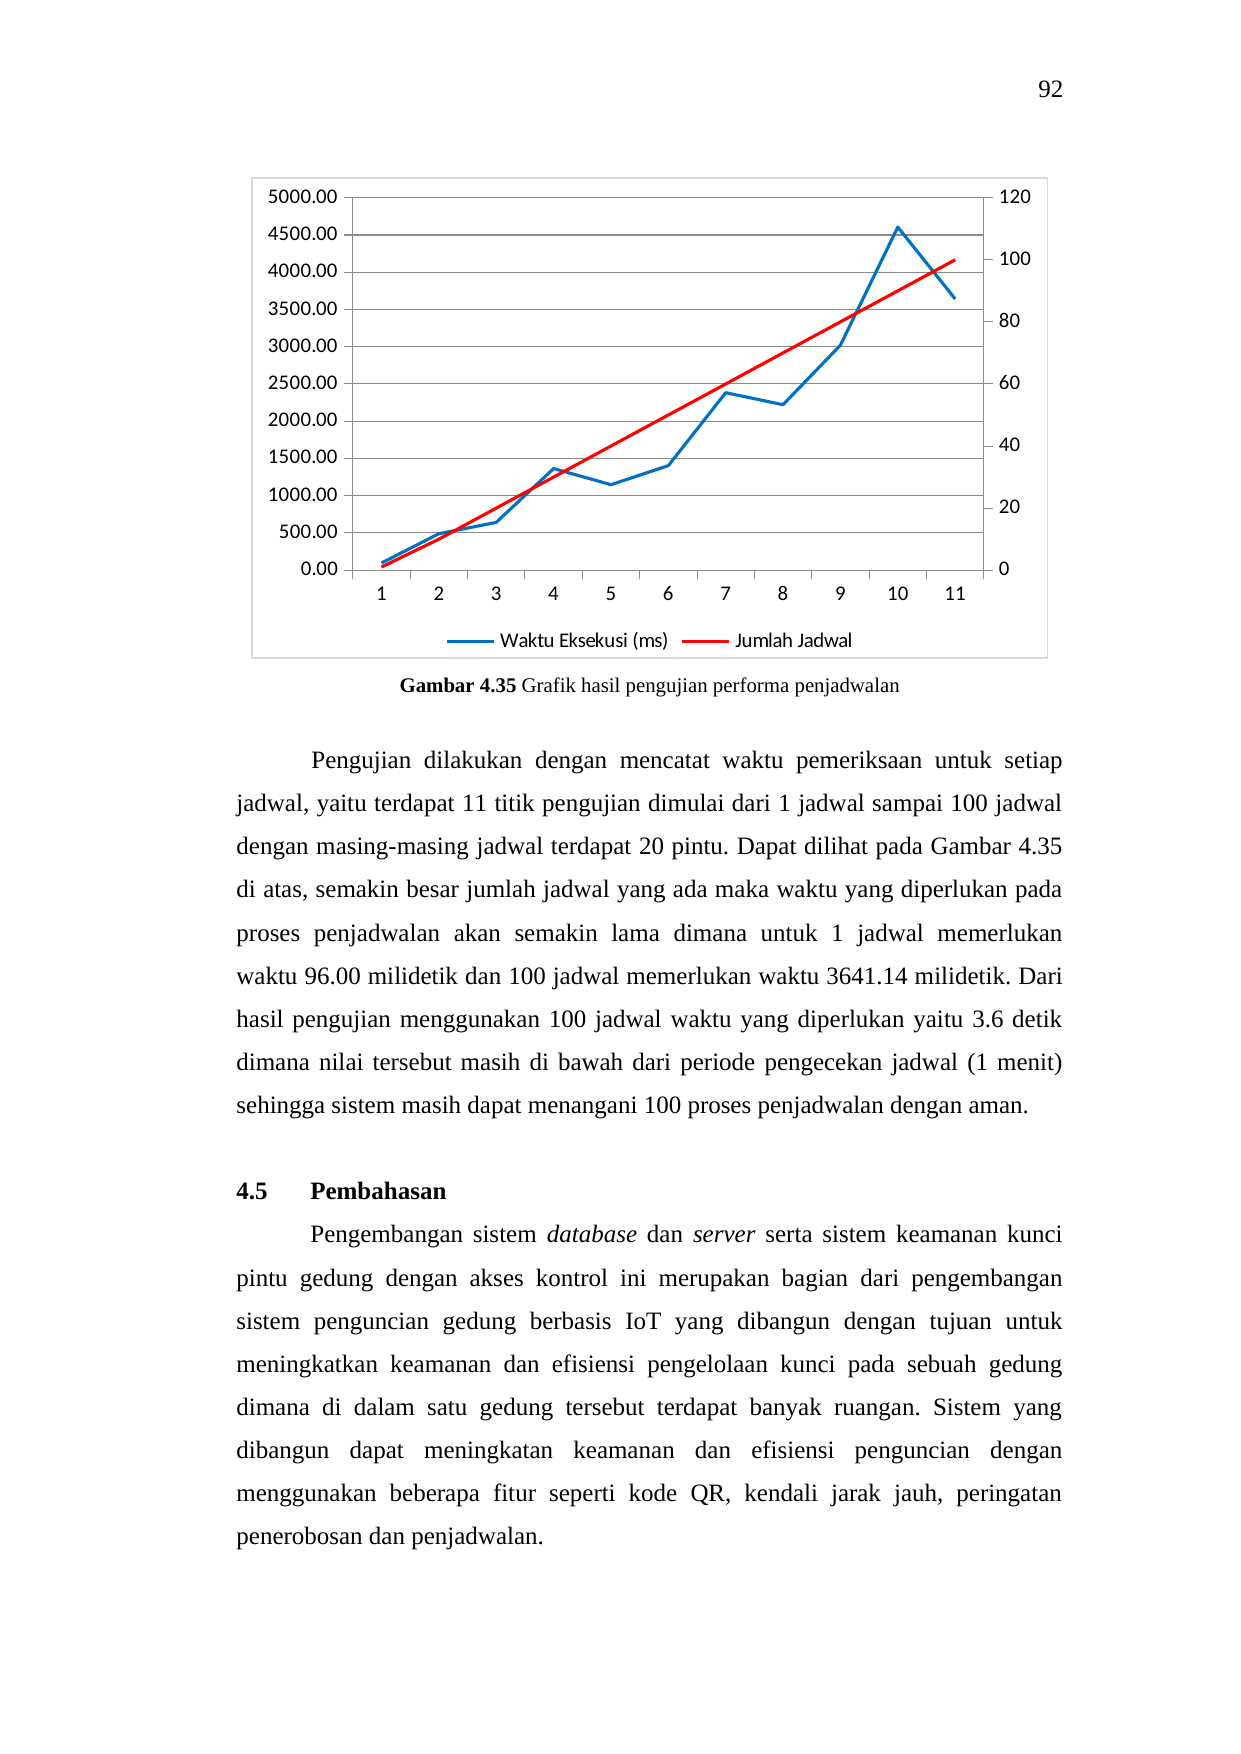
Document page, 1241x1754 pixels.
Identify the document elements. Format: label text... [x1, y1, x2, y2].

text Pengujian dilakukan dengan mencatat waktu pemeriksaan untuk setiap jadwal, yaitu terdapat 11 titik pengujian dimulai dari 1 jadwal sampai 100 jadwal dengan masing-masing jadwal terdapat 20 pintu. Dapat dilihat pada Gambar 4.35 di atas, semakin besar jumlah jadwal yang ada maka waktu yang diperlukan pada proses penjadwalan akan semakin lama dimana untuk 1 jadwal memerlukan waktu 96.00 milidetik dan 100 jadwal memerlukan waktu 3641.14 milidetik. Dari hasil pengujian menggunakan 100 jadwal waktu yang diperlukan yaitu 3.6 detik dimana nilai tersebut masih di bawah dari periode pengecekan jadwal (1 menit) sehingga sistem masih dapat menangani 100 proses penjadwalan dengan aman. [236, 745, 1063, 1119]
text Pengembangan sistem database dan server serta sistem keamanan kunci pintu gedung dengan akses kontrol ini merupakan bagian dari pengembangan sistem penguncian gedung berbasis IoT yang dibangun dengan tujuan untuk meningkatkan keamanan dan efisiensi pengelolaan kunci pada sebuah gedung dimana di dalam satu gedung tersebut terdapat banyak ruangan. Sistem yang dibangun dapat meningkatan keamanan dan efisiensi penguncian dengan menggunakan beberapa fitur seperti kode QR, kendali jarak jauh, peringatan penerobosan dan penjadwalan. [236, 1219, 1063, 1550]
text Gambar 4.35 Grafik hasil pengujian performa penjadwalan [236, 673, 1063, 697]
text Pembahasan [236, 1176, 1063, 1205]
